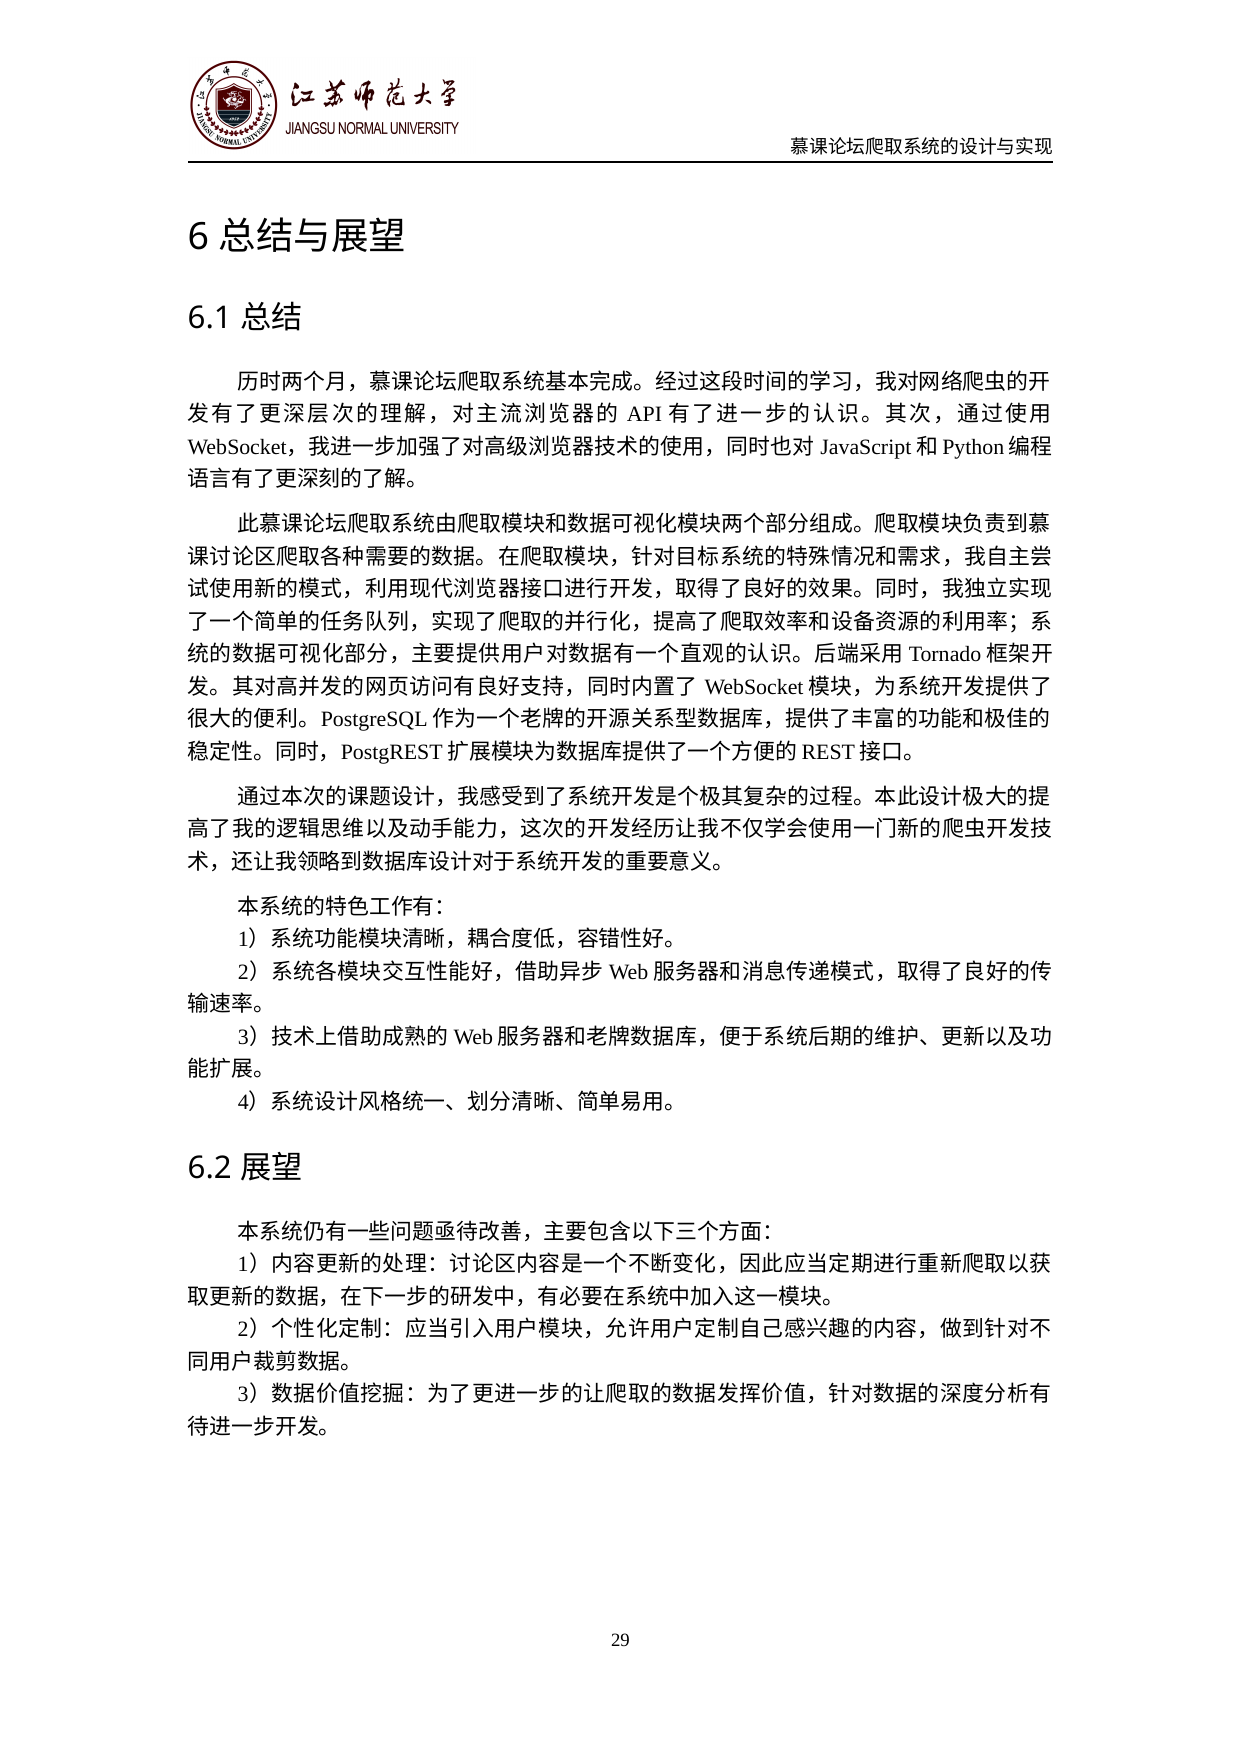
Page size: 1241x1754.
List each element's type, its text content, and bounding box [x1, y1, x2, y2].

text 本系统的特色工作有： [187, 888, 1053, 921]
picture [187, 57, 476, 154]
text 通过本次的课题设计，我感受到了系统开发是个极其复杂的过程。本此设计极大的提高了我的逻辑思维以及动手能力，这次的开发经历让我不仅学会使用一门新的爬虫开发技术，还让我领略到数据库设计对于系统开发的重要意义。 [187, 778, 1053, 876]
text 此慕课论坛爬取系统由爬取模块和数据可视化模块两个部分组成。爬取模块负责到慕课讨论区爬取各种需要的数据。在爬取模块，针对目标系统的特殊情况和需求，我自主尝试使用新的模式，利用现代浏览器接口进行开发，取得了良好的效果。同时，我独立实现了一个简单的任务队列，实现了爬取的并行化，提高了爬取效率和设备资源的利用率；系统的数据可视化部分，主要提供用户对数据有一个直观的认识。后端采用Tornado框架开发。其对高并发的网页访问有良好支持，同时内置了WebSocket模块，为系统开发提供了很大的便利。PostgreSQL作为一个老牌的开源关系型数据库，提供了丰富的功能和极佳的稳定性。同时，PostgREST扩展模块为数据库提供了一个方便的REST接口。 [187, 506, 1053, 766]
text 3）技术上借助成熟的Web服务器和老牌数据库，便于系统后期的维护、更新以及功能扩展。 [187, 1018, 1053, 1083]
text 1）内容更新的处理：讨论区内容是一个不断变化，因此应当定期进行重新爬取以获取更新的数据，在下一步的研发中，有必要在系统中加入这一模块。 [187, 1246, 1053, 1311]
text 本系统仍有一些问题亟待改善，主要包含以下三个方面： [187, 1213, 1053, 1246]
text 2）系统各模块交互性能好，借助异步Web服务器和消息传递模式，取得了良好的传输速率。 [187, 953, 1053, 1018]
text 4）系统设计风格统一、划分清晰、简单易用。 [187, 1083, 1053, 1116]
subtitle 6.1 总结 [187, 282, 1053, 347]
text 3）数据价值挖掘：为了更进一步的让爬取的数据发挥价值，针对数据的深度分析有待进一步开发。 [187, 1376, 1053, 1441]
text 1）系统功能模块清晰，耦合度低，容错性好。 [187, 921, 1053, 953]
subtitle 6 总结与展望 [187, 201, 1053, 266]
subtitle 6.2 展望 [187, 1132, 1053, 1197]
text 历时两个月，慕课论坛爬取系统基本完成。经过这段时间的学习，我对网络爬虫的开发有了更深层次的理解，对主流浏览器的API有了进一步的认识。其次，通过使用WebSocket，我进一步加强了对高级浏览器技术的使用，同时也对JavaScript和Python编程语言有了更深刻的了解。 [187, 363, 1053, 493]
text 2）个性化定制：应当引入用户模块，允许用户定制自己感兴趣的内容，做到针对不同用户裁剪数据。 [187, 1311, 1053, 1376]
